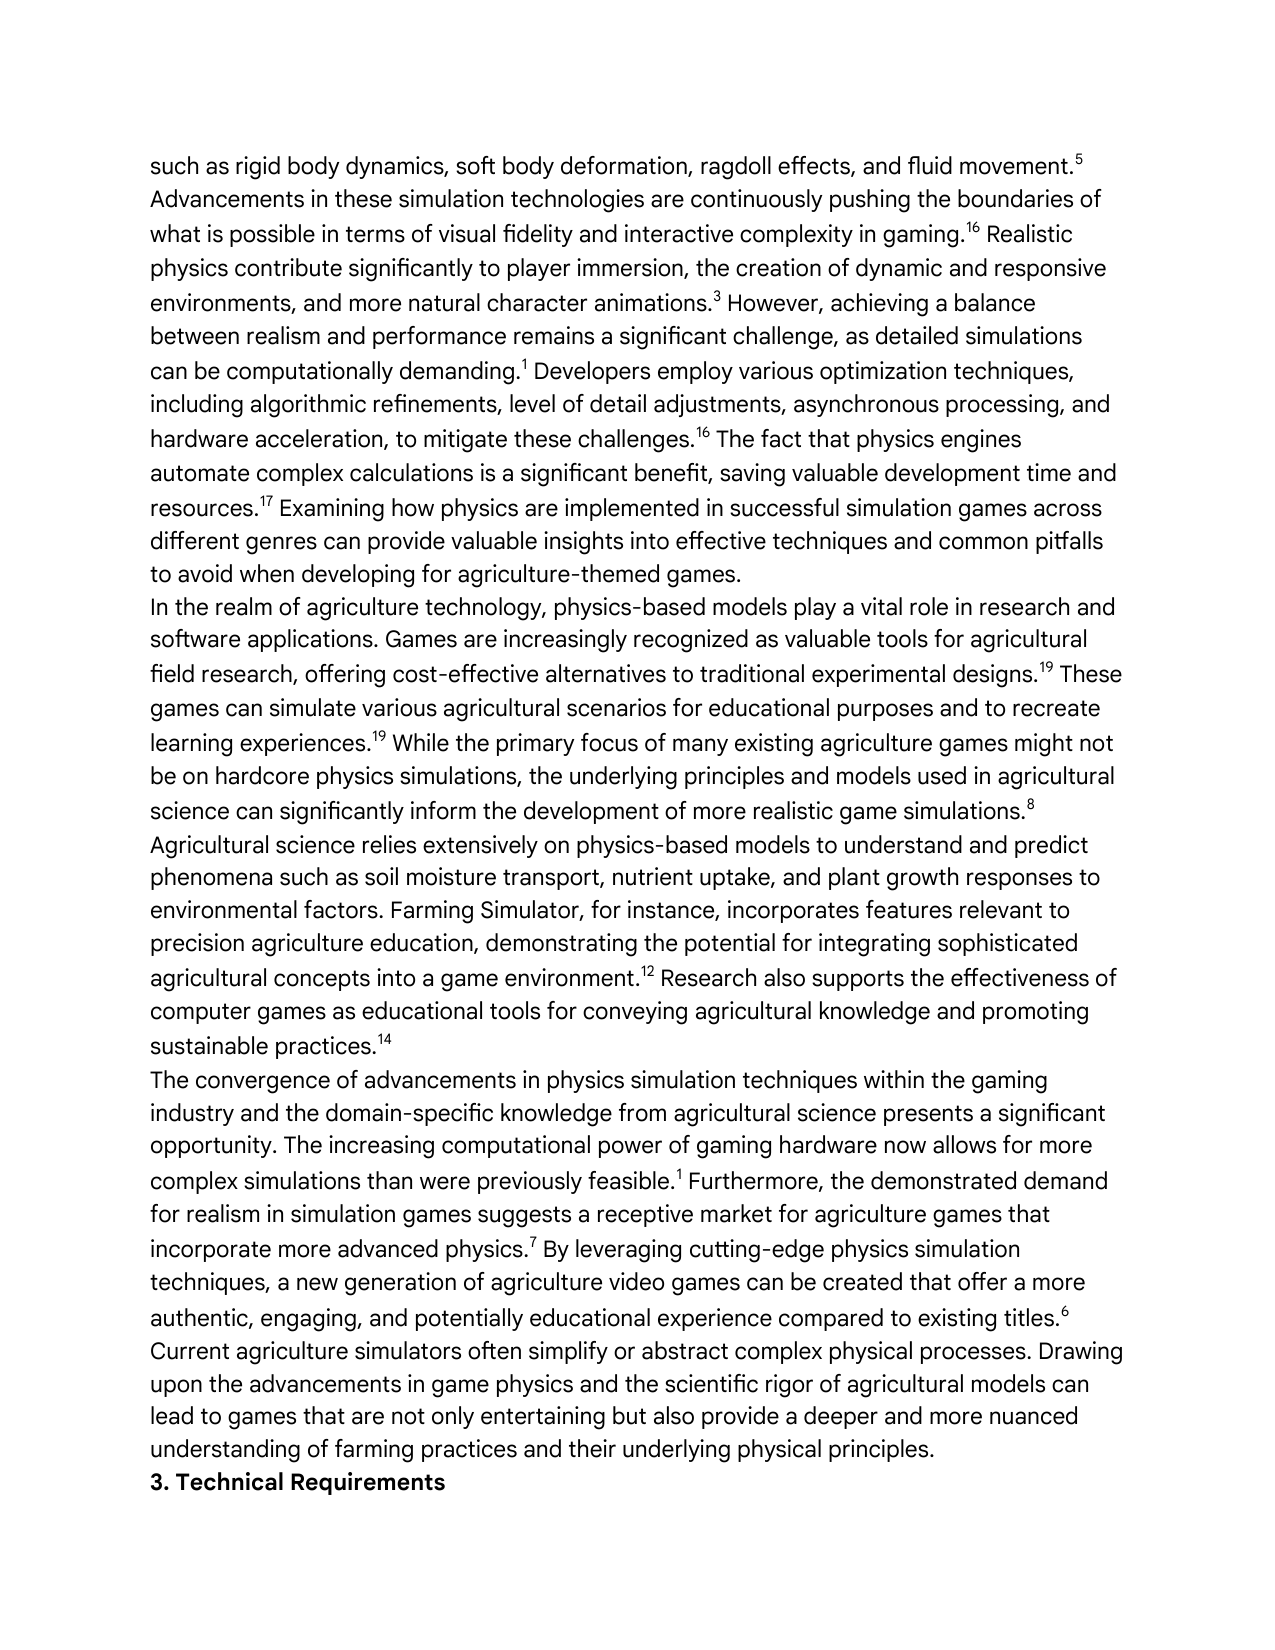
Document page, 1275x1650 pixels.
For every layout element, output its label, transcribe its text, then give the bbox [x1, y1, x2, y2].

text In the realm of agriculture technology, physics-based models play a vital role in research and software applications. Games are increasingly recognized as valuable tools for agricultural field research, offering cost-effective alternatives to traditional experimental designs.19 These games can simulate various agricultural scenarios for educational purposes and to recreate learning experiences.19 While the primary focus of many existing agriculture games might not be on hardcore physics simulations, the underlying principles and models used in agricultural science can significantly inform the development of more realistic game simulations.8 Agricultural science relies extensively on physics-based models to understand and predict phenomena such as soil moisture transport, nutrient uptake, and plant growth responses to environmental factors. Farming Simulator, for instance, incorporates features relevant to precision agriculture education, demonstrating the potential for integrating sophisticated agricultural concepts into a game environment.12 Research also supports the effectiveness of computer games as educational tools for conveying agricultural knowledge and promoting sustainable practices.14 [150, 593, 1125, 1062]
text The convergence of advancements in physics simulation techniques within the gaming industry and the domain-specific knowledge from agricultural science presents a significant opportunity. The increasing computational power of gaming hardware now allows for more complex simulations than were previously feasible.1 Furthermore, the demonstrated demand for realism in simulation games suggests a receptive market for agriculture games that incorporate more advanced physics.7 By leveraging cutting-edge physics simulation techniques, a new generation of agriculture video games can be created that offer a more authentic, engaging, and potentially educational experience compared to existing titles.6 Current agriculture simulators often simplify or abstract complex physical processes. Drawing upon the advancements in game physics and the scientific rigor of agricultural models can lead to games that are not only entertaining but also provide a deeper and more nuanced understanding of farming practices and their underlying physical principles. [150, 1066, 1125, 1464]
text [150, 150, 1125, 589]
text 3. Technical Requirements [150, 1468, 1125, 1497]
